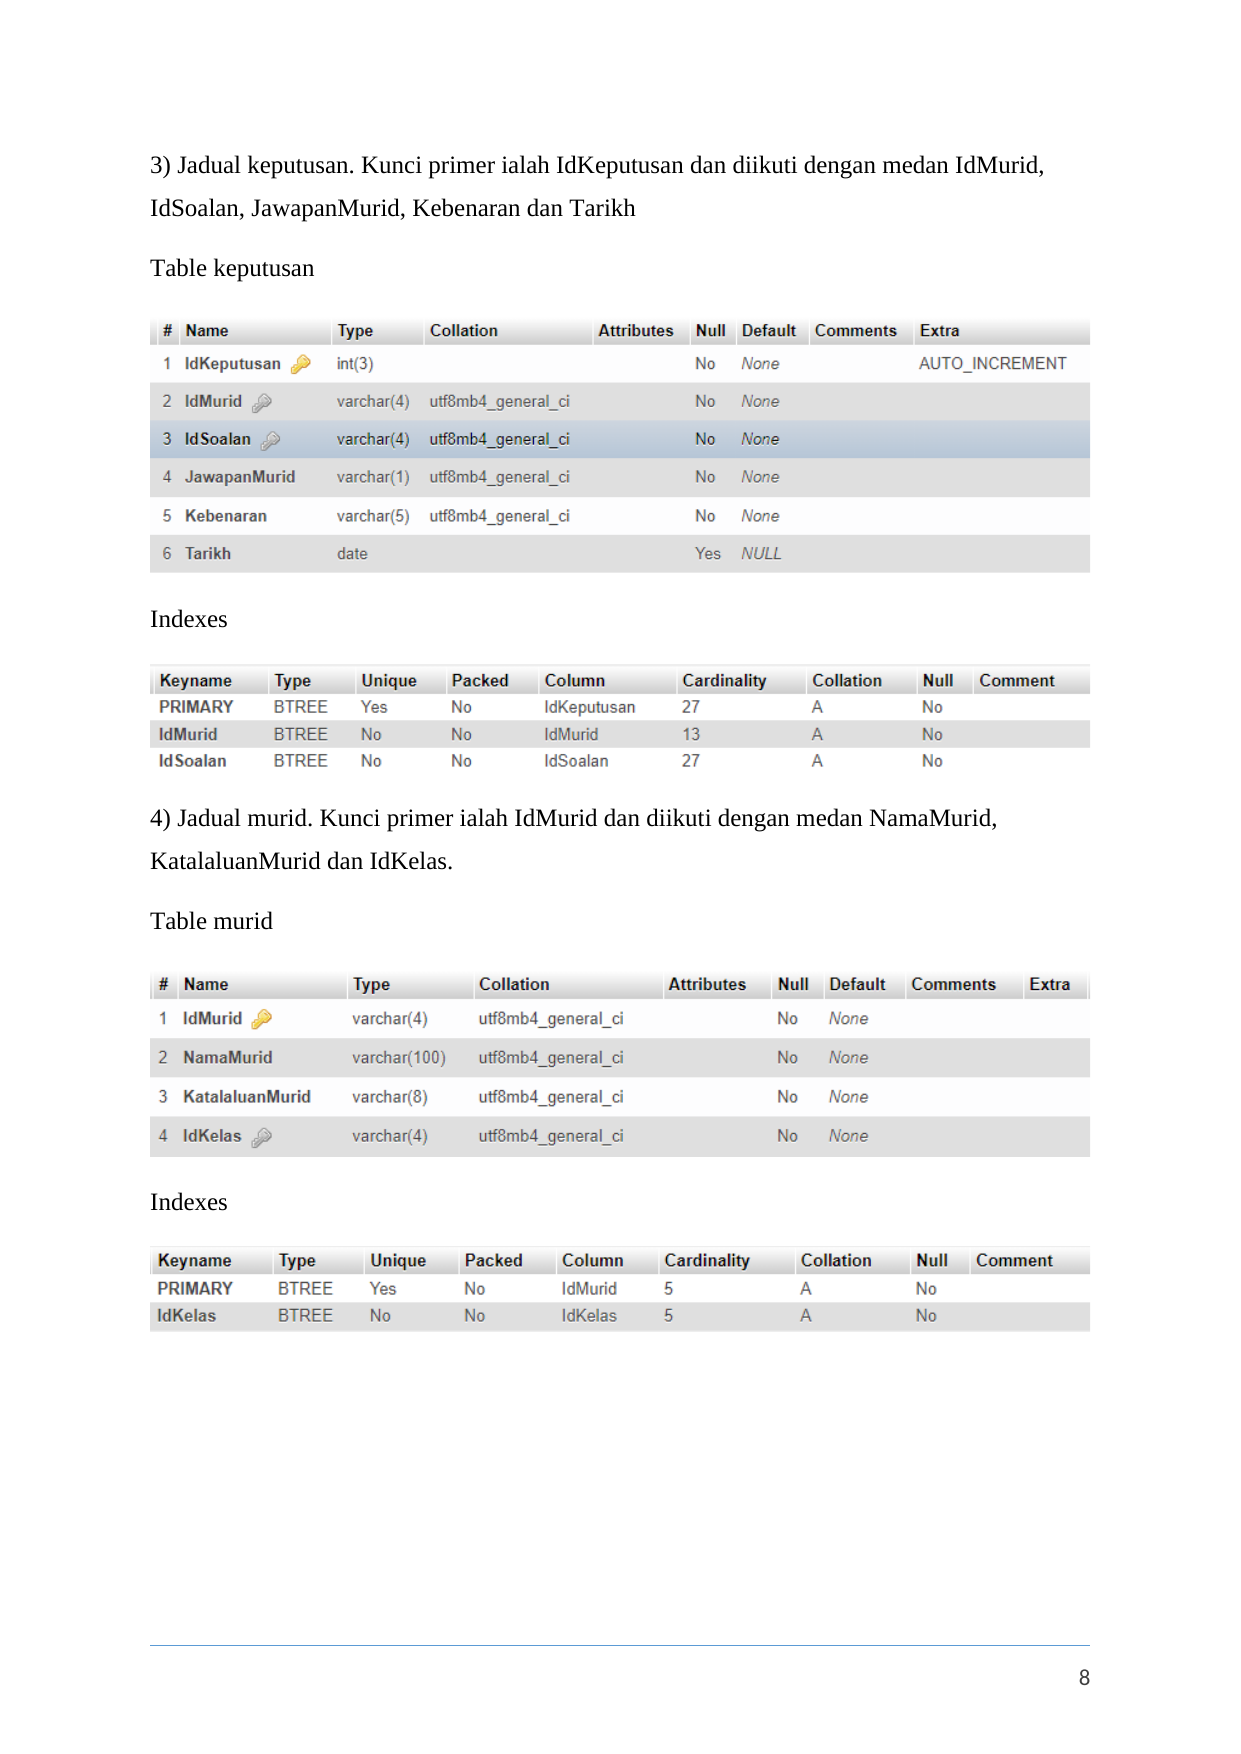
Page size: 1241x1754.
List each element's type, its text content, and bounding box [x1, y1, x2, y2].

text 3) Jadual keputusan. Kunci primer ialah IdKeputusan dan diikuti dengan medan IdMurid, IdSoalan, JawapanMurid, Kebenaran dan Tarikh [150, 150, 1090, 222]
picture [150, 965, 1091, 1157]
text 4) Jadual murid. Kunci primer ialah IdMurid dan diikuti dengan medan NamaMurid, KatalaluanMurid dan IdKelas. [150, 803, 1090, 875]
text Table murid [150, 906, 1090, 935]
picture [150, 312, 1091, 574]
text Indexes [150, 604, 1090, 633]
picture [150, 664, 1091, 773]
text Table keputusan [150, 253, 1090, 282]
picture [150, 1246, 1091, 1332]
text Indexes [150, 1187, 1090, 1216]
